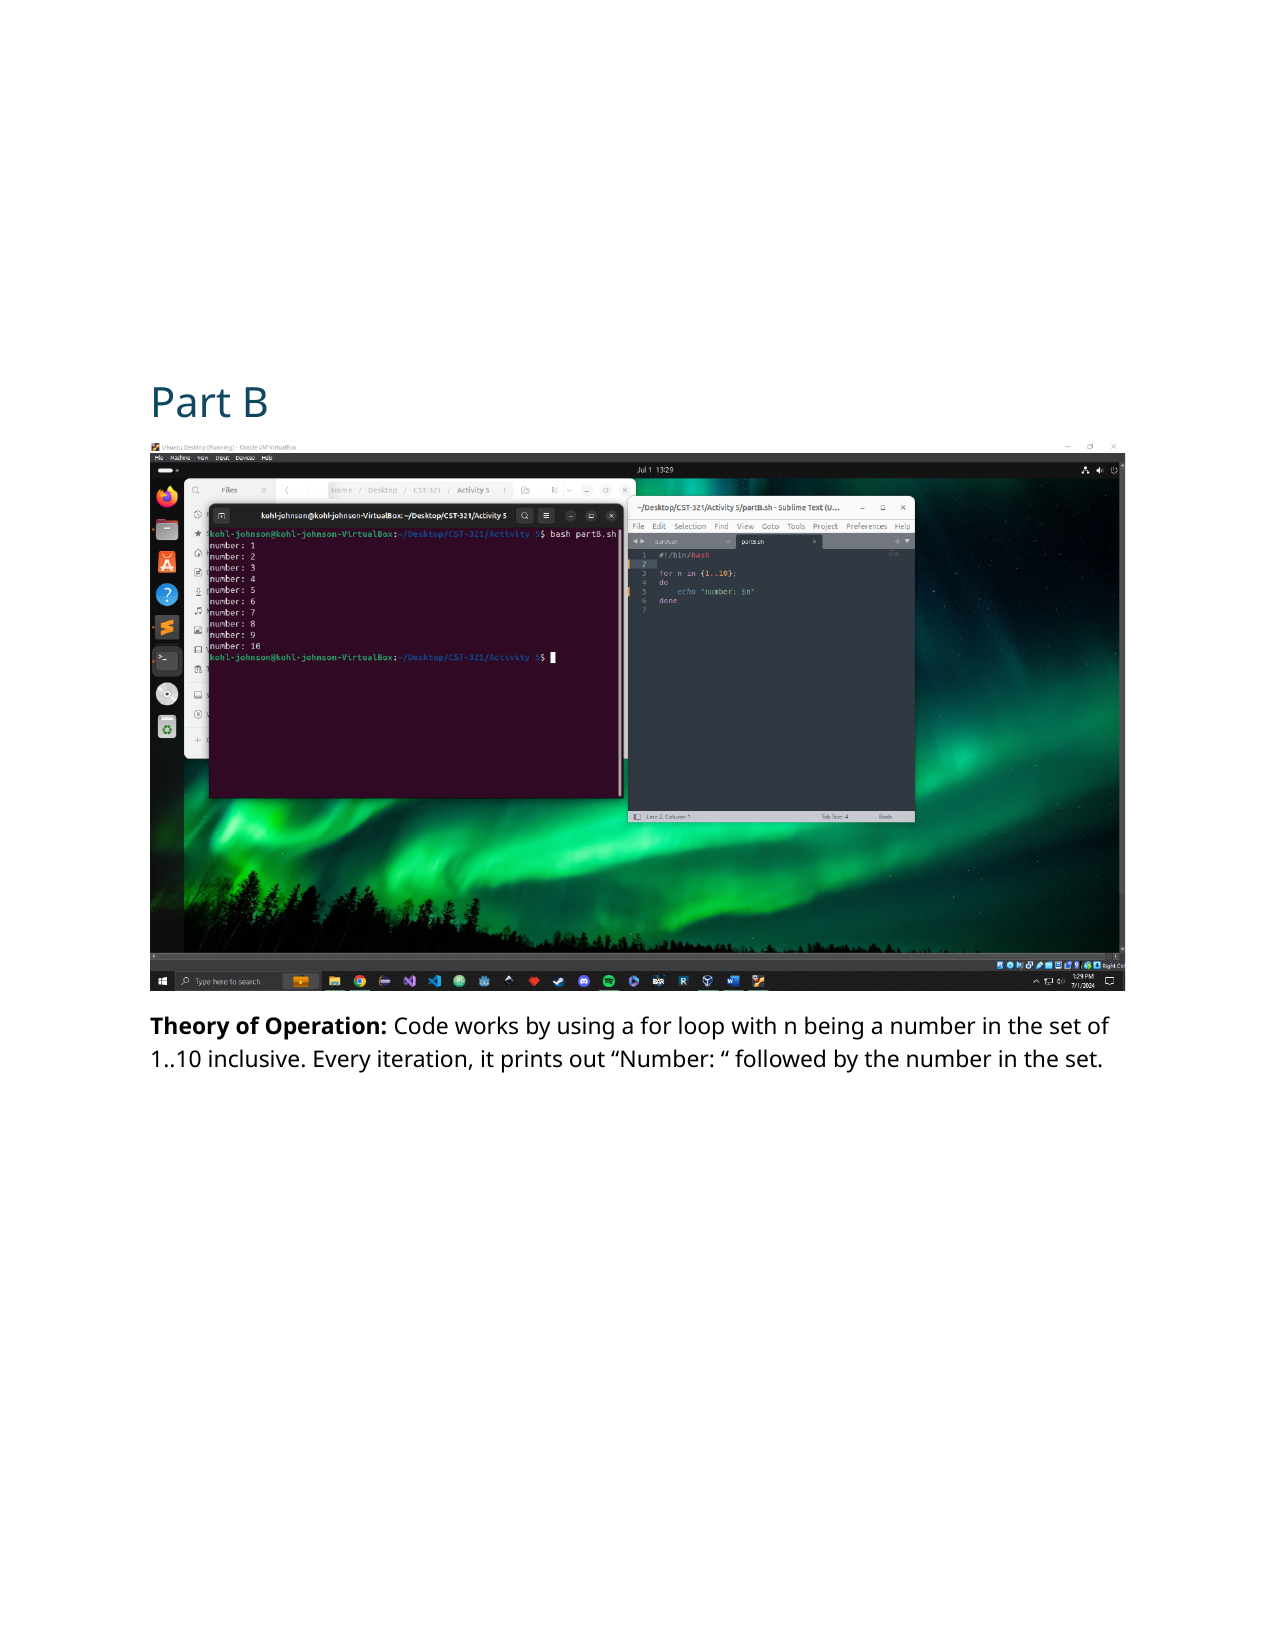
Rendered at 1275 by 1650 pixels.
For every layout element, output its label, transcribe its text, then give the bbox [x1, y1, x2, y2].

picture [150, 442, 1125, 991]
subtitle Part B [150, 372, 1125, 429]
text Theory of Operation: Code works by using a for loop with n being a number in the set of 1..10 inclusive. Every iteration, it prints out “Number: “ followed by the number in the set. [150, 1010, 1125, 1075]
